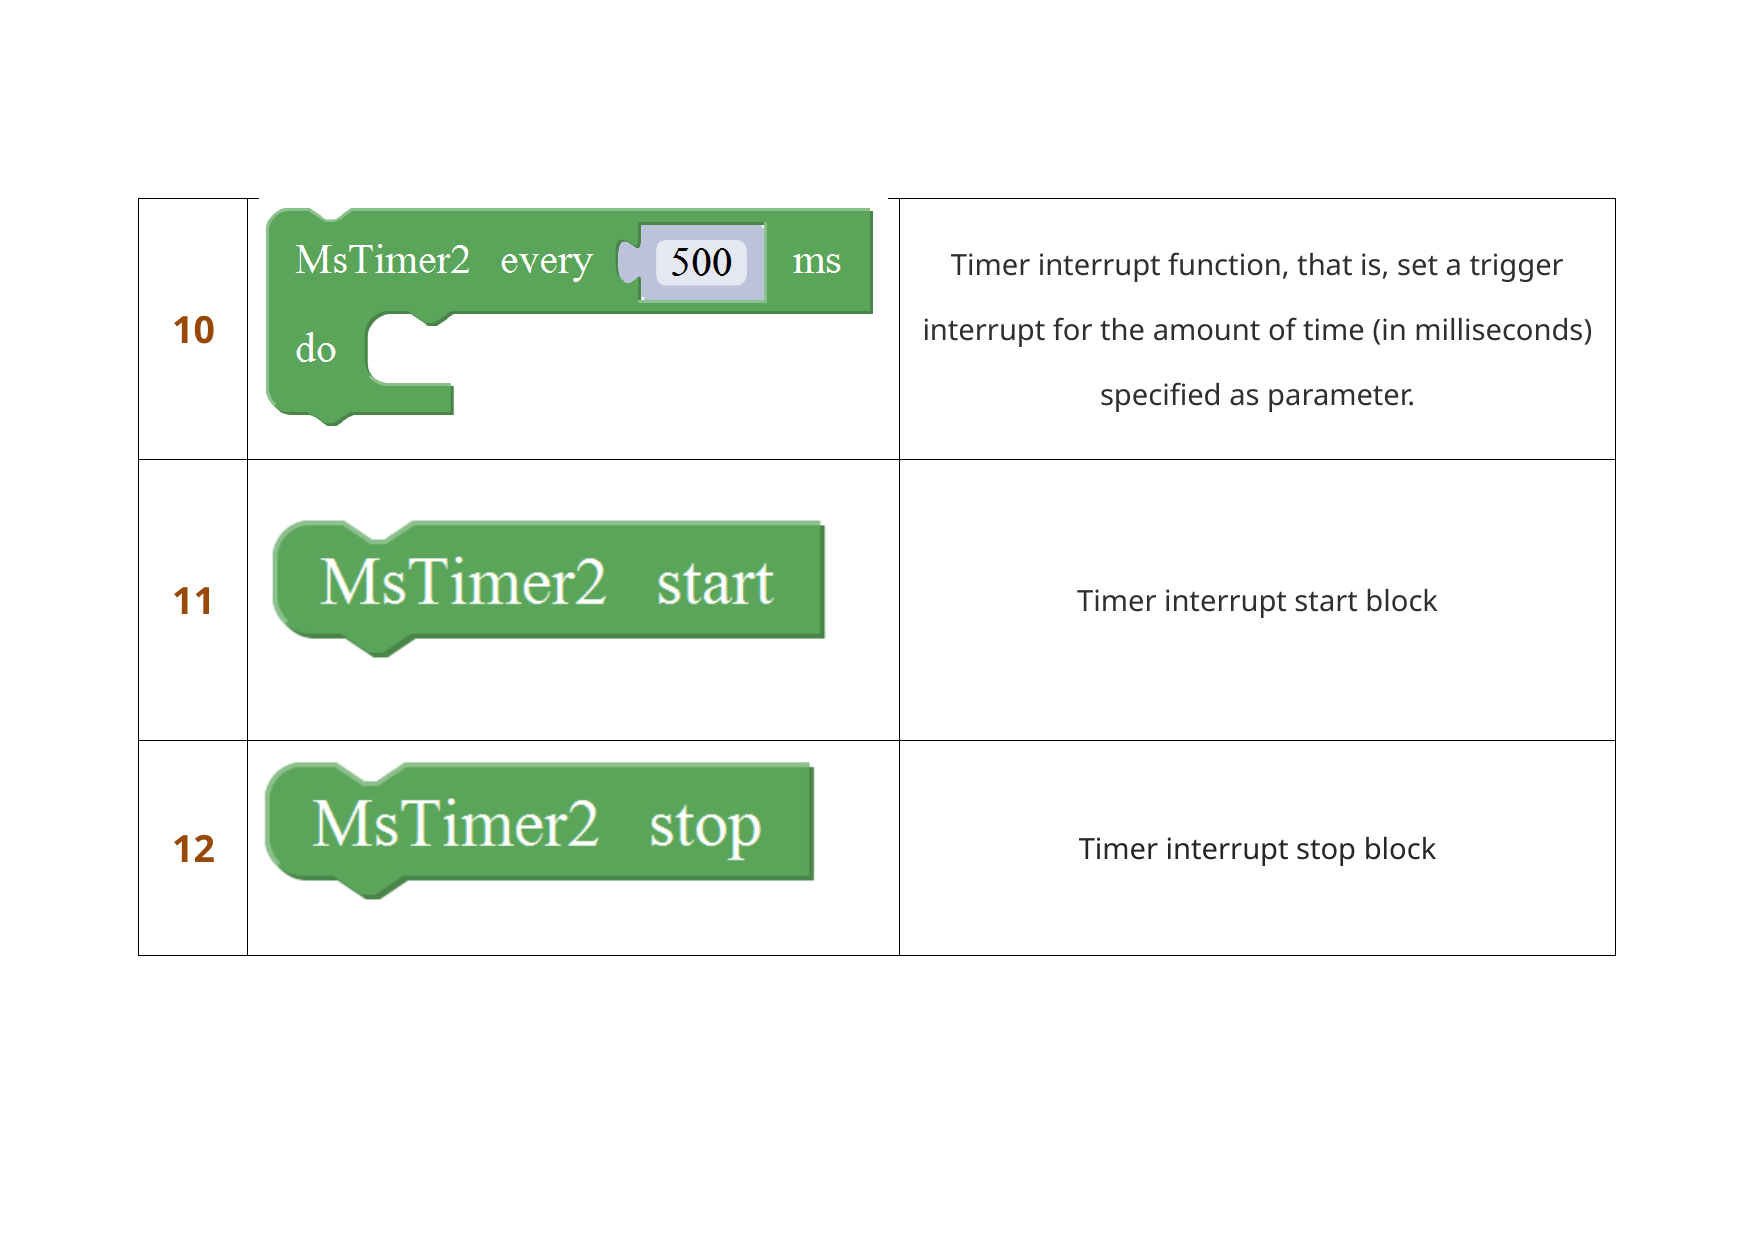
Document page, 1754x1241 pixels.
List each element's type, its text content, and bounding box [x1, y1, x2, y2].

table_cell Timer interrupt function, that is, set a trigger interrupt for the amount of time (in milliseconds) specified as parameter. [900, 199, 1615, 459]
table_cell Timer interrupt start block [900, 460, 1615, 740]
table_cell [248, 199, 899, 459]
table_cell [248, 741, 899, 955]
table_cell 10 [139, 199, 247, 459]
table_cell [248, 460, 899, 740]
picture [259, 750, 830, 917]
picture [259, 502, 845, 675]
picture [259, 198, 888, 438]
table_cell Timer interrupt stop block [900, 741, 1615, 955]
table_cell 11 [139, 460, 247, 740]
table_cell 12 [139, 741, 247, 955]
